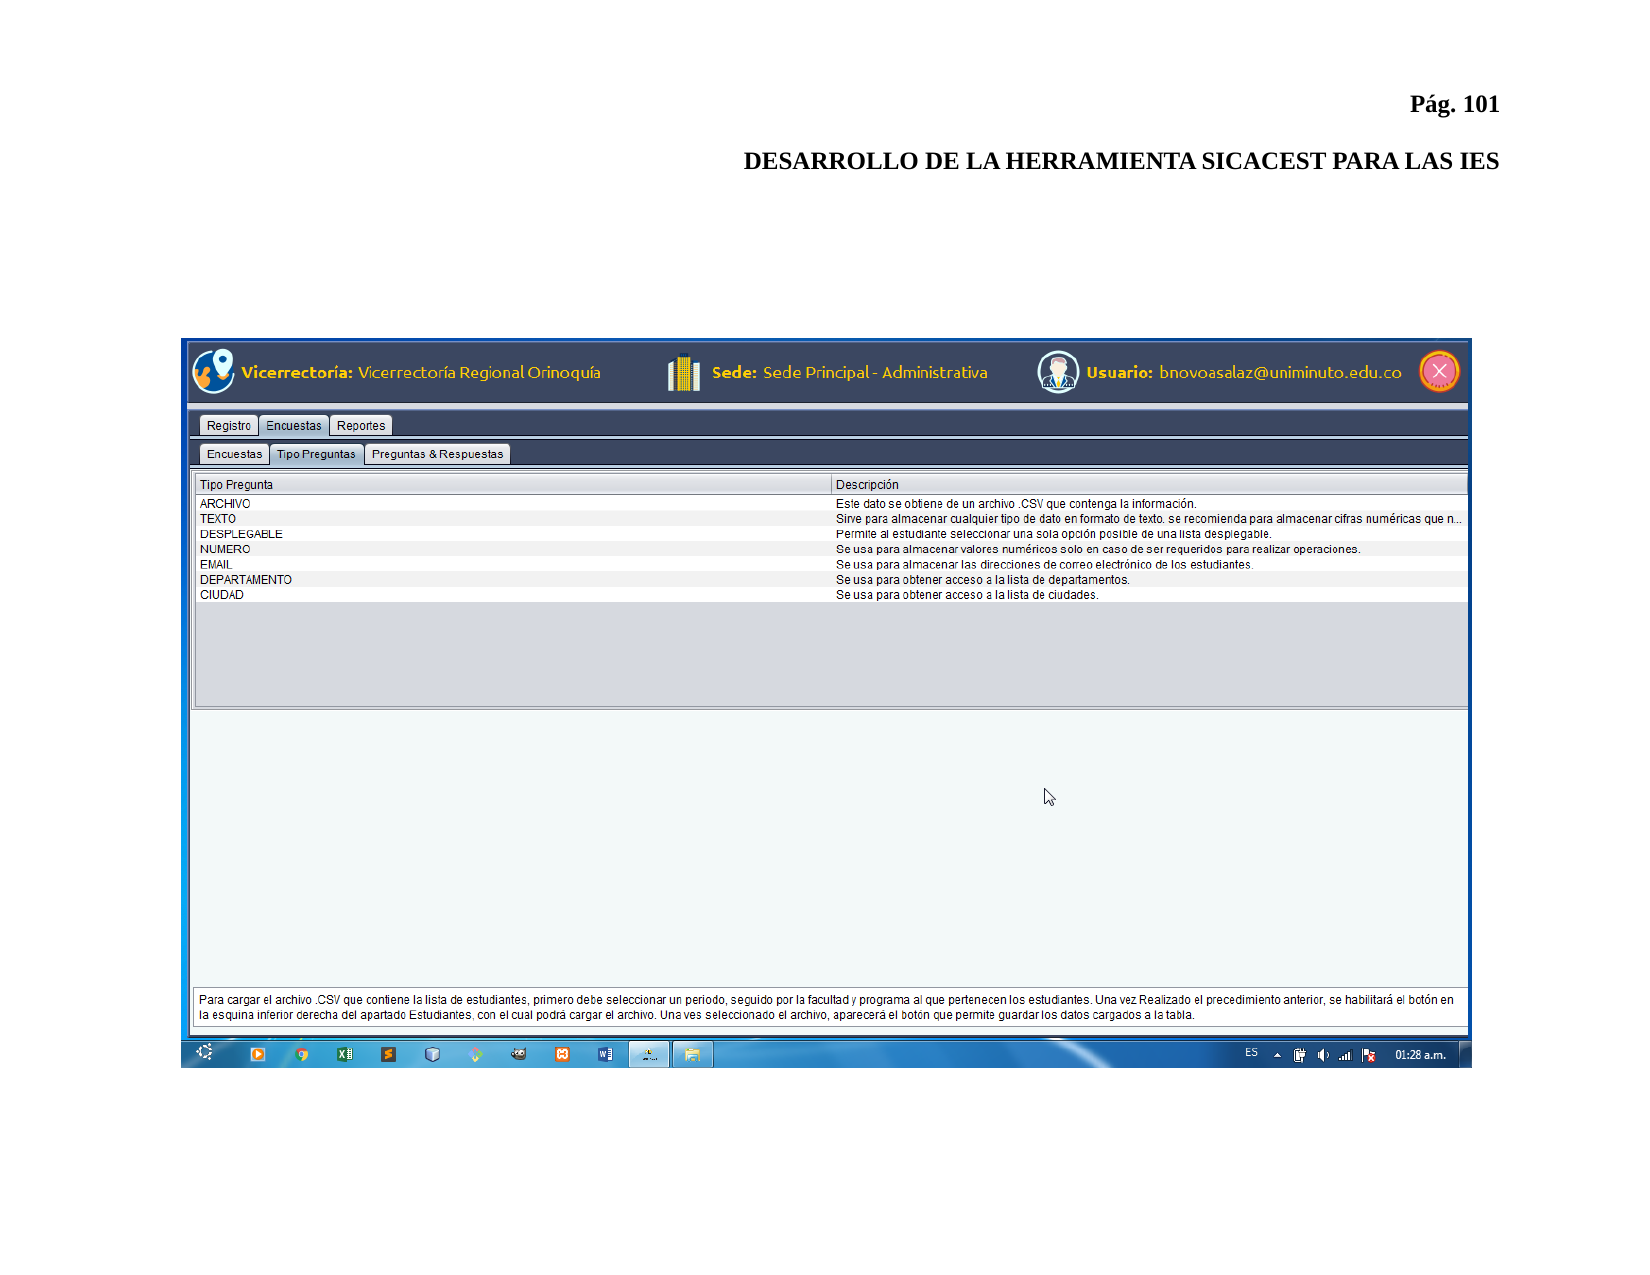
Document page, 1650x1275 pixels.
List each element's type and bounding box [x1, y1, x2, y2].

picture [181, 338, 1472, 1068]
